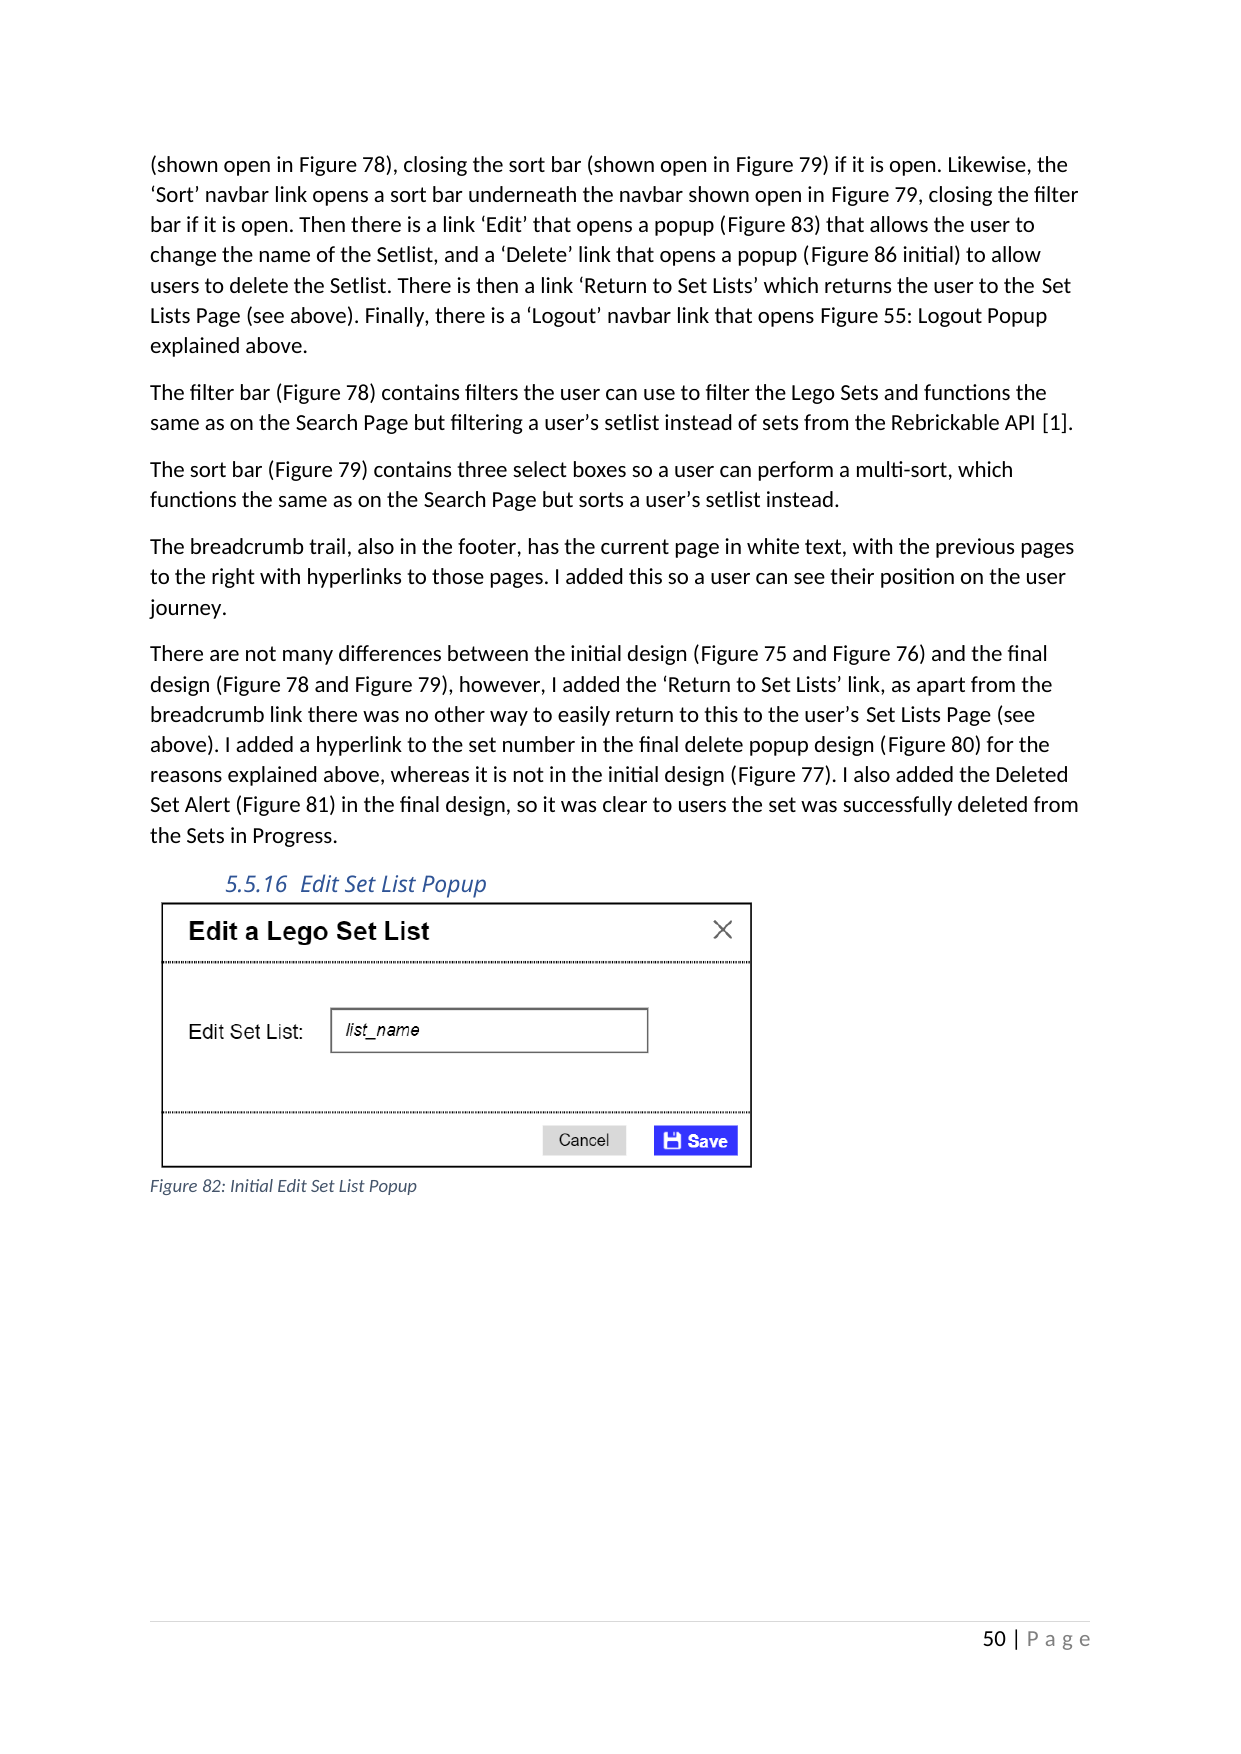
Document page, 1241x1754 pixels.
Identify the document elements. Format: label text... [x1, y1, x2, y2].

subtitle Edit Set List Popup [225, 868, 1090, 899]
text The filter bar (Figure 78) contains filters the user can use to filter the Lego Sets and functions the same as on the Search Page but filtering a user’s setlist instead of sets from the Rebrickable API [1]. [150, 378, 1090, 436]
text There are not many differences between the initial design (Figure 75 and Figure 76) and the final design (Figure 78 and Figure 79), however, I added the ‘Return to Set Lists’ link, as apart from the breadcrumb link there was no other way to easily return to this to the user’s Set Lists Page (see above). I added a hyperlink to the set number in the final delete popup design (Figure 80) for the reasons explained above, whereas it is not in the initial design (Figure 77). I also added the Deleted Set Alert (Figure 81) in the final design, so it was clear to users the set was successfully deleted from the Sets in Progress. [150, 639, 1090, 849]
text The breadcrumb trail, also in the footer, has the current page in white text, with the previous pages to the right with hyperlinks to those pages. I added this so a user can see their position on the user journey. [150, 532, 1090, 621]
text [150, 150, 1090, 359]
text The sort bar (Figure 79) contains three select boxes so a user can perform a multi-sort, which functions the same as on the Search Page but sorts a user’s setlist instead. [150, 455, 1090, 513]
picture [150, 901, 764, 1172]
